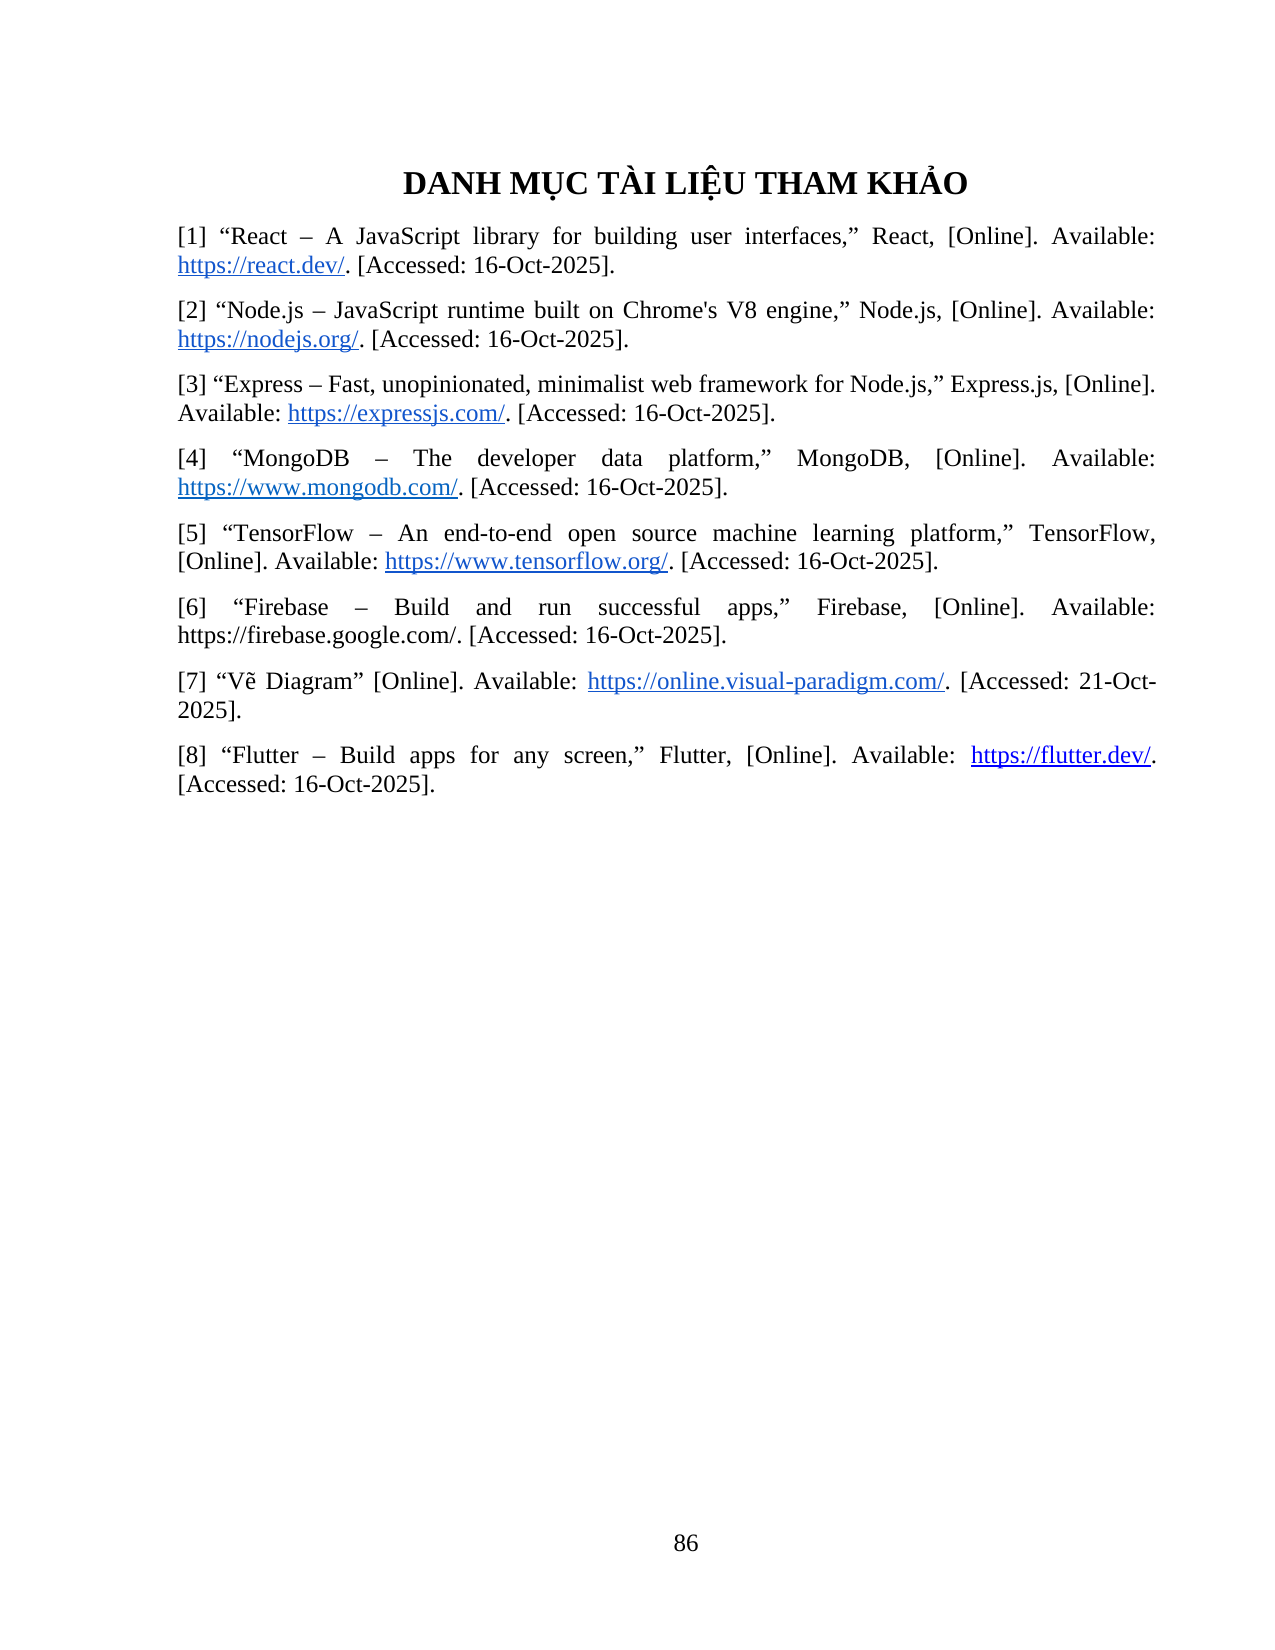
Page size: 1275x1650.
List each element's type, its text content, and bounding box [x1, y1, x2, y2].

text [8] “Flutter – Build apps for any screen,” Flutter, [Online]. Available: https://flutter.dev/. [Accessed: 16-Oct-2025]. [177, 740, 1157, 798]
text [3] “Express – Fast, unopinionated, minimalist web framework for Node.js,” Express.js, [Online]. Available: https://expressjs.com/. [Accessed: 16-Oct-2025]. [177, 369, 1157, 427]
text [5] “TensorFlow – An end-to-end open source machine learning platform,” TensorFlow, [Online]. Available: https://www.tensorflow.org/. [Accessed: 16-Oct-2025]. [177, 518, 1157, 575]
subtitle DANH MỤC TÀI LIỆU THAM KHẢO [215, 163, 1157, 202]
text [4] “MongoDB – The developer data platform,” MongoDB, [Online]. Available: https://www.mongodb.com/. [Accessed: 16-Oct-2025]. [177, 443, 1157, 501]
text [7] “Vẽ Diagram” [Online]. Available: https://online.visual-paradigm.com/. [Accessed: 21-Oct-2025]. [177, 666, 1157, 723]
text [1] “React – A JavaScript library for building user interfaces,” React, [Online]. Available: https://react.dev/. [Accessed: 16-Oct-2025]. [177, 221, 1157, 278]
text [6] “Firebase – Build and run successful apps,” Firebase, [Online]. Available: https://firebase.google.com/. [Accessed: 16-Oct-2025]. [177, 592, 1157, 649]
text [2] “Node.js – JavaScript runtime built on Chrome's V8 engine,” Node.js, [Online]. Available: https://nodejs.org/. [Accessed: 16-Oct-2025]. [177, 295, 1157, 353]
